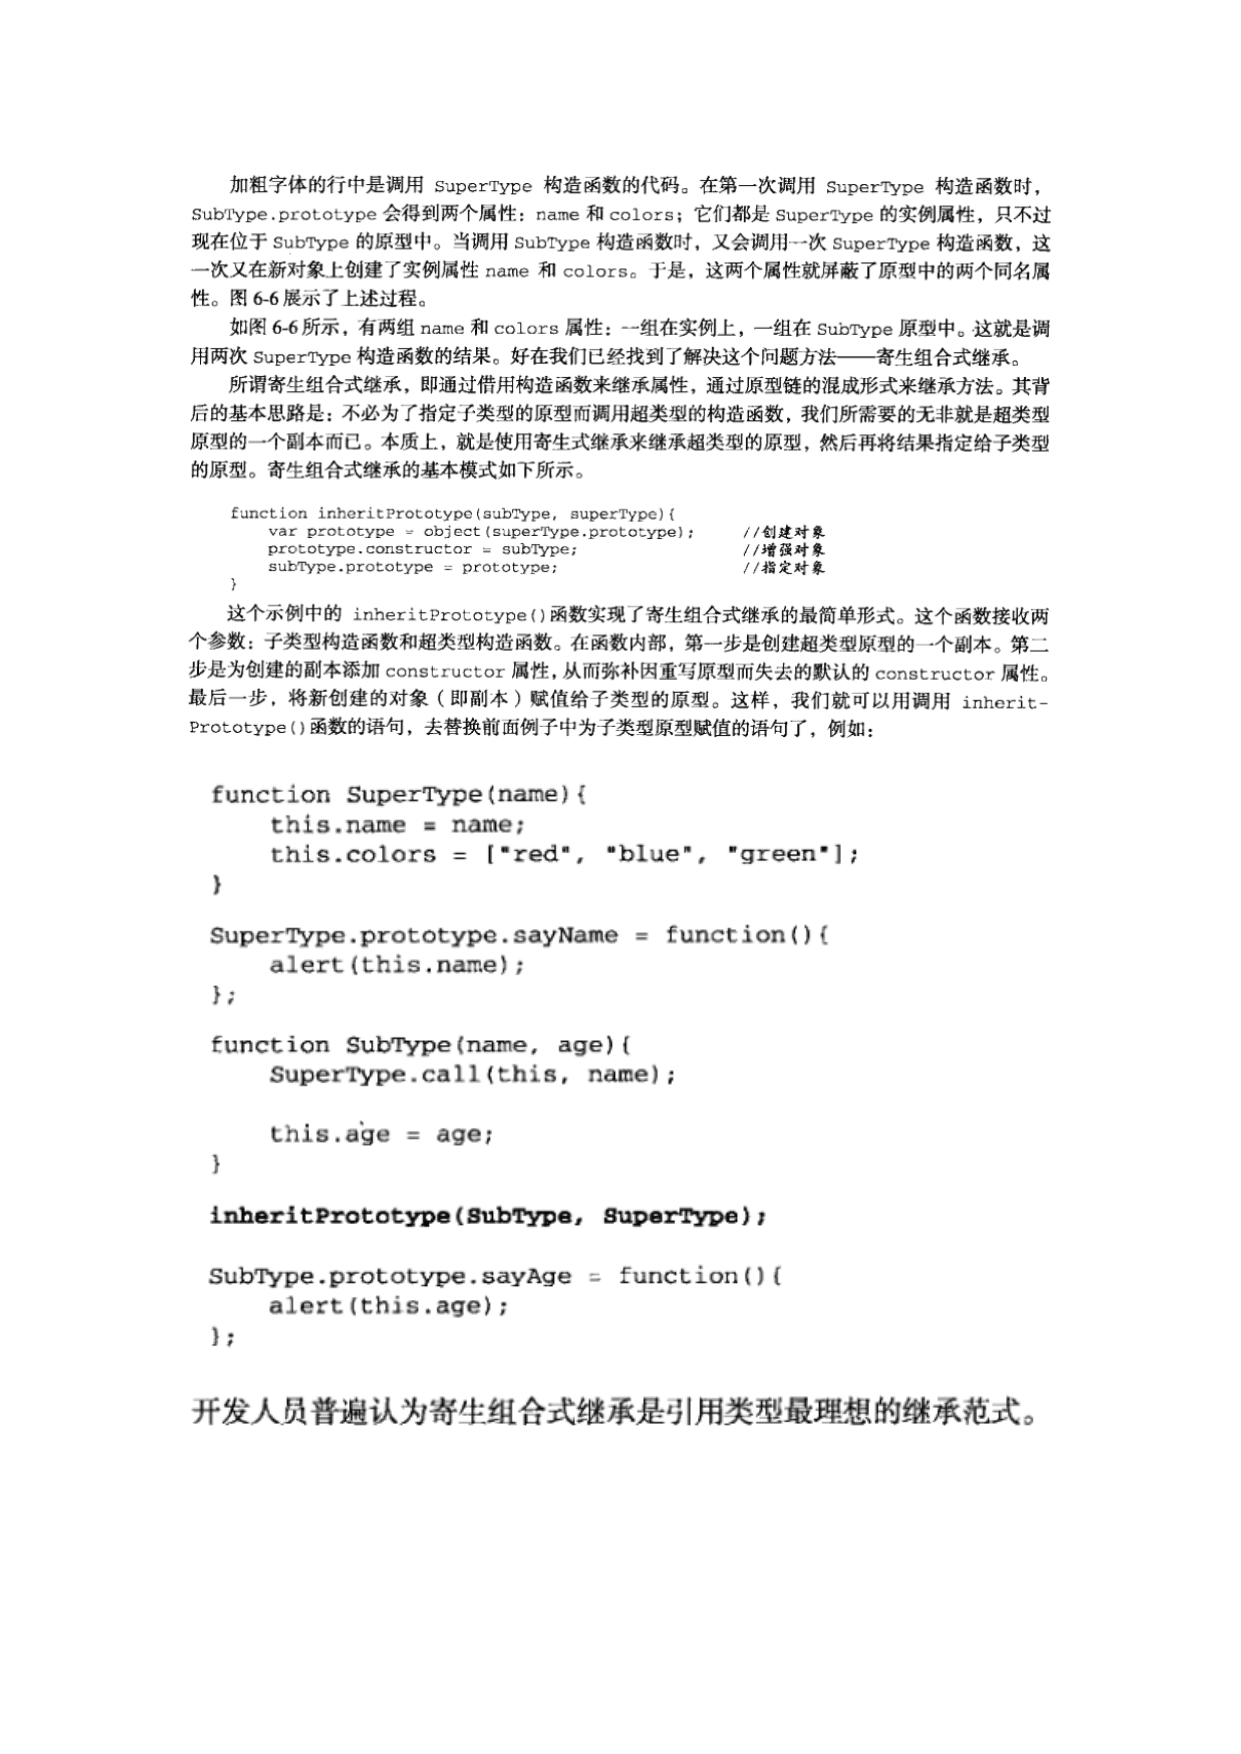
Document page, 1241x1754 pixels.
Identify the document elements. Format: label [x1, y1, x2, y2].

picture [187, 1384, 1038, 1435]
picture [187, 767, 880, 1357]
picture [187, 169, 1053, 740]
